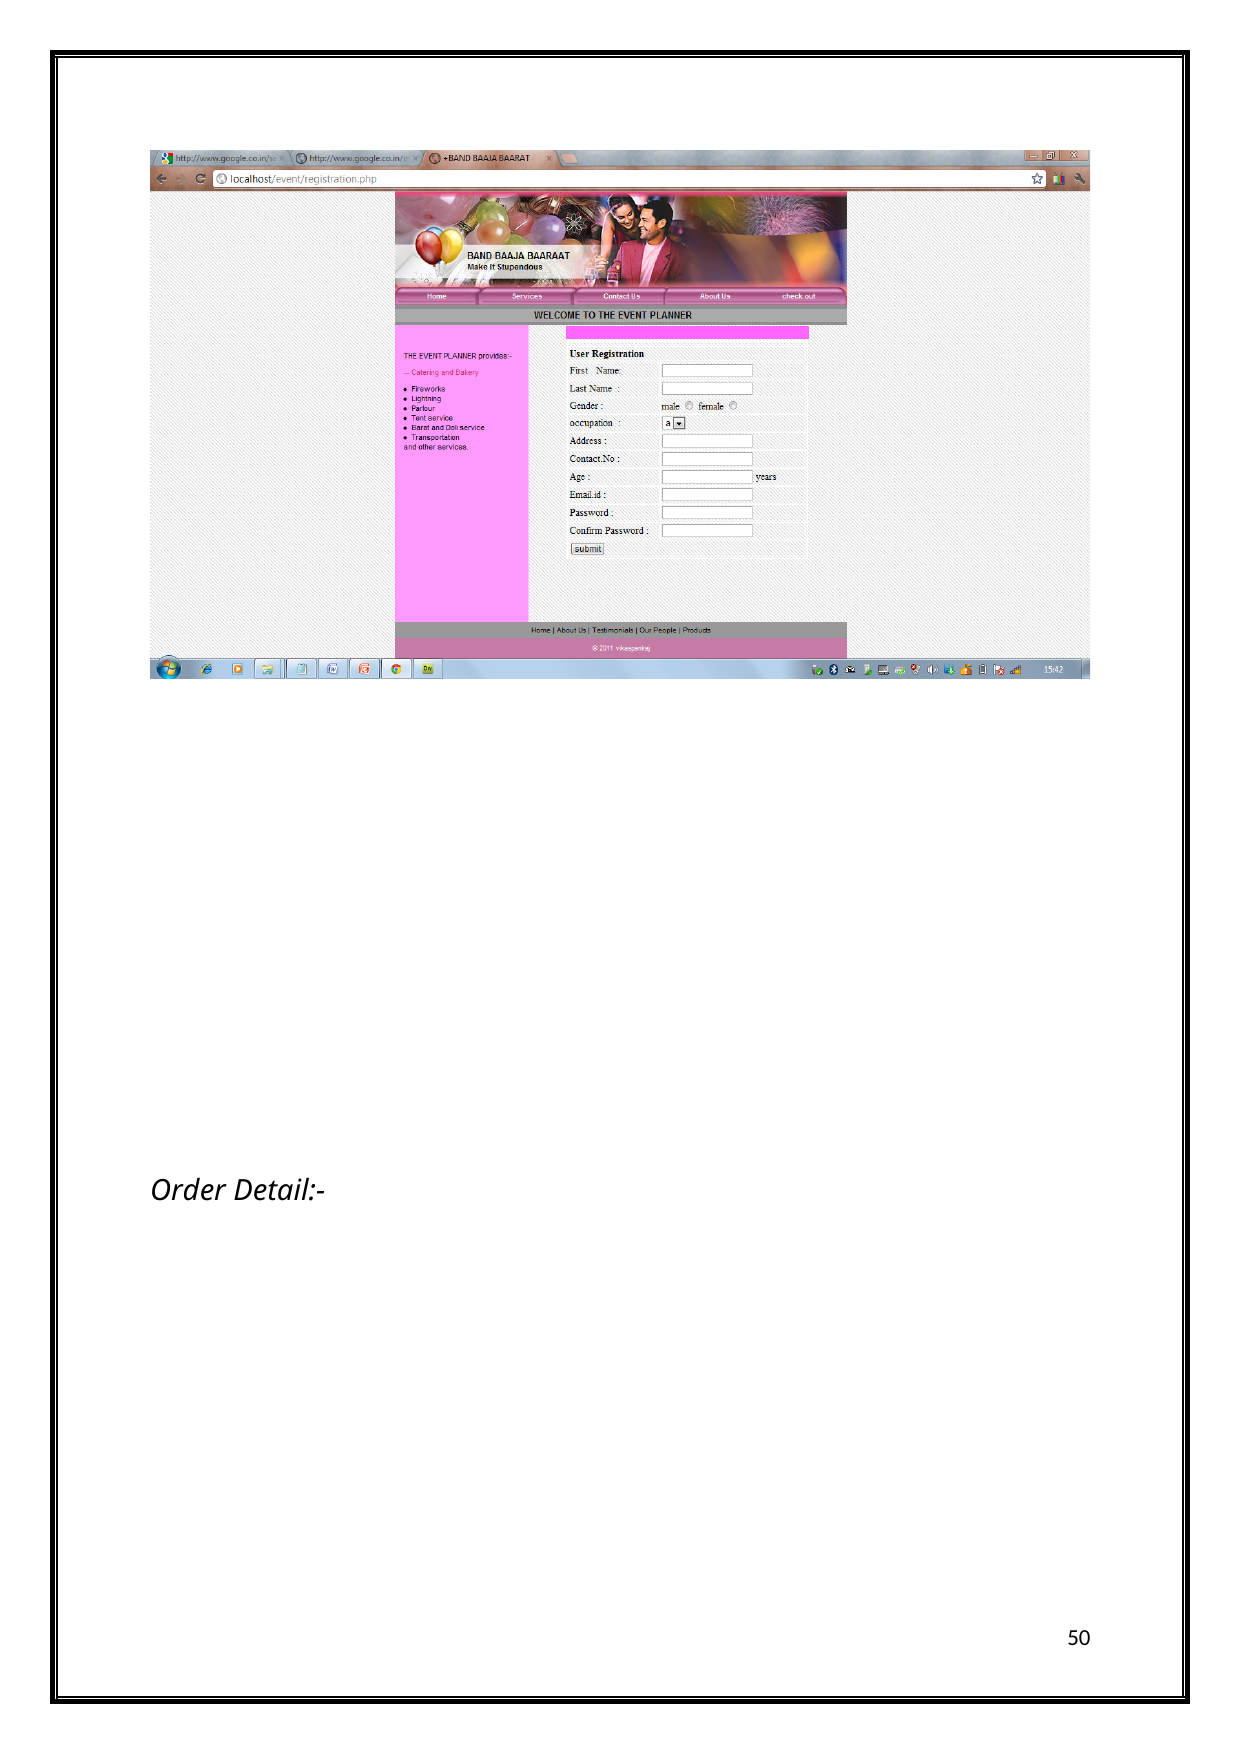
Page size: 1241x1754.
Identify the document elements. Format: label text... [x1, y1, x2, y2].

text Order Detail:- [150, 1169, 1090, 1208]
picture [150, 150, 1091, 679]
